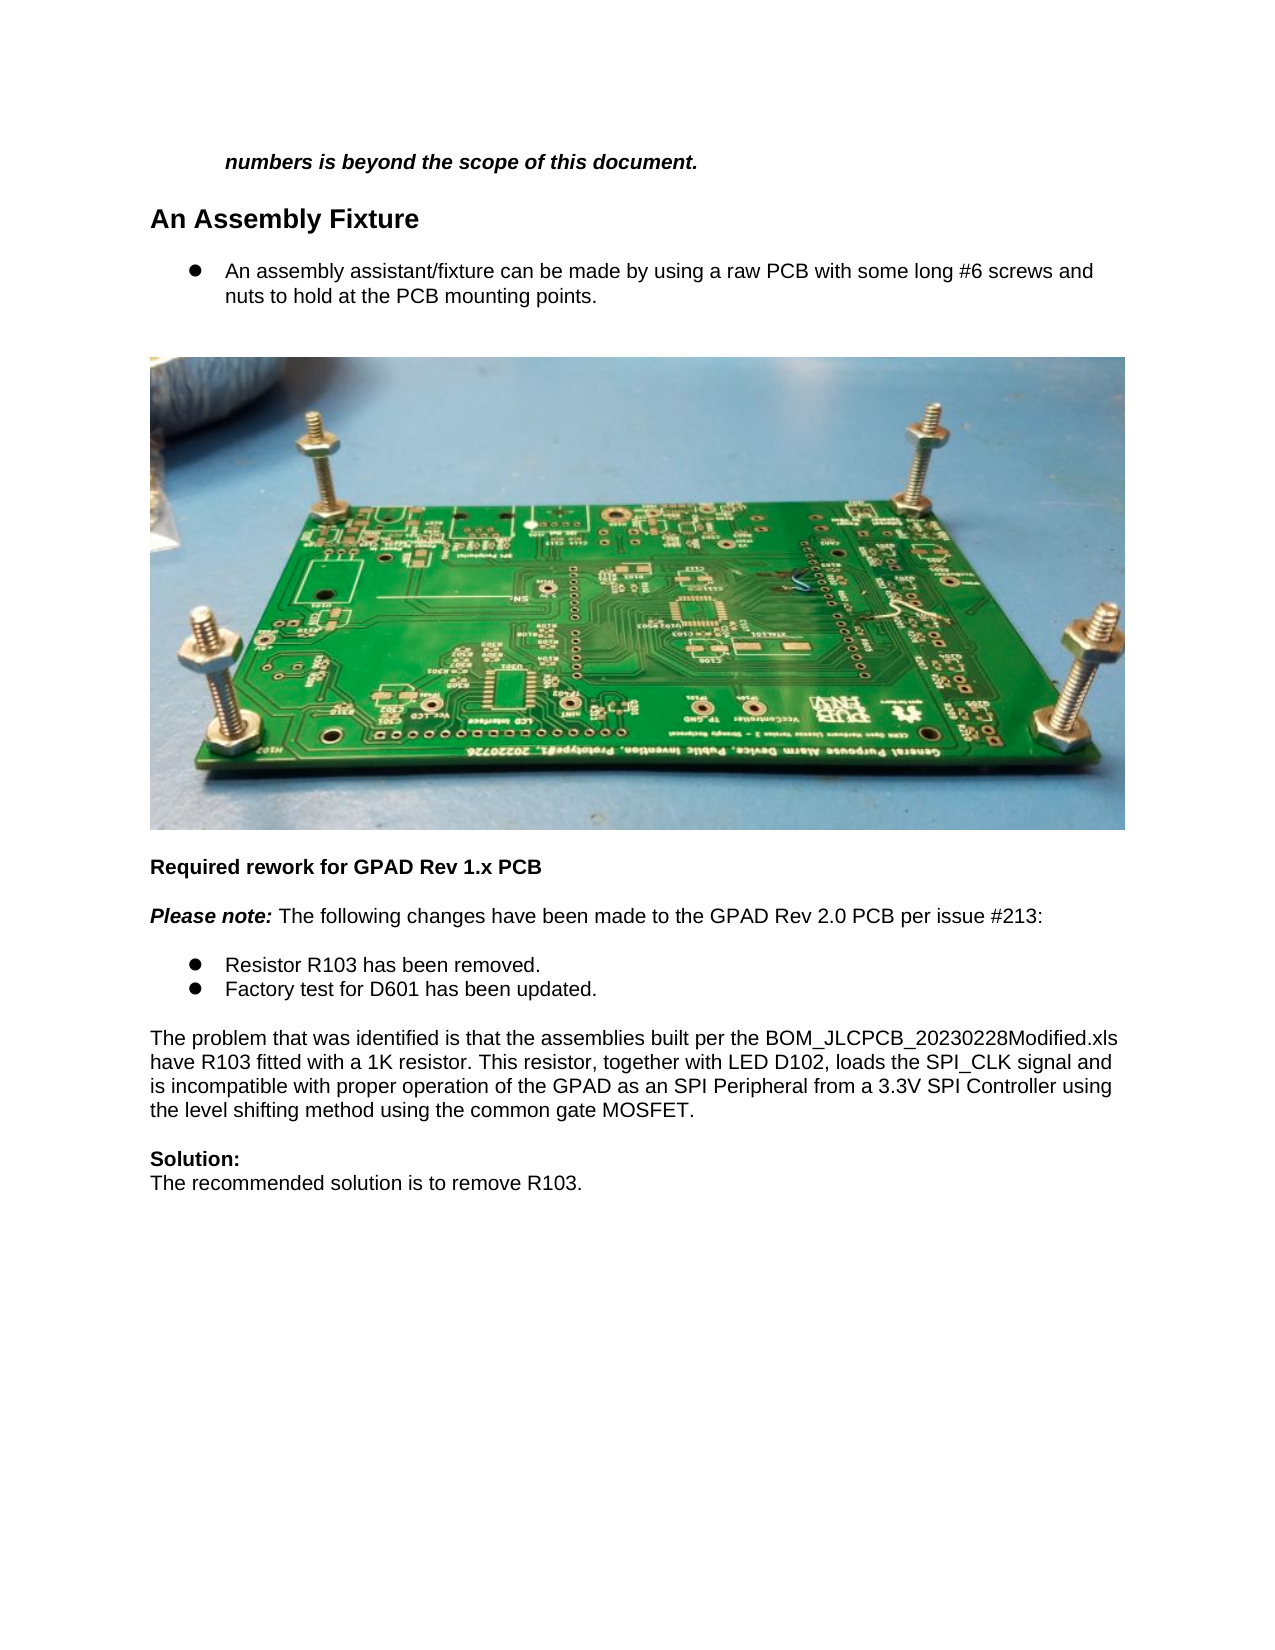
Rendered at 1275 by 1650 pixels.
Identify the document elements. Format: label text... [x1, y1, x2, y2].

text Please note: The following changes have been made to the GPAD Rev 2.0 PCB per issue #213: [150, 903, 1125, 927]
list Resistor R103 has been removed. [187, 952, 1125, 977]
list Factory test for D601 has been updated. [187, 977, 1125, 1001]
text Further management of serial numbers is beyond the scope of this document. [187, 150, 1125, 174]
list An assembly assistant/fixture can be made by using a raw PCB with some long #6 screws and nuts to hold at the PCB mounting points. [187, 259, 1125, 307]
subtitle An Assembly Fixture [150, 203, 1125, 234]
text Solution: The recommended solution is to remove R103. [150, 1146, 1125, 1194]
picture [150, 357, 1125, 830]
text The problem that was identified is that the assemblies built per the BOM_JLCPCB_20230228Modified.xls have R103 fitted with a 1K resistor. This resistor, together with LED D102, loads the SPI_CLK signal and is incompatible with proper operation of the GPAD as an SPI Peripheral from a 3.3V SPI Controller using the level shifting method using the common gate MOSFET. [150, 1026, 1125, 1121]
text Required rework for GPAD Rev 1.x PCB [150, 830, 1125, 878]
